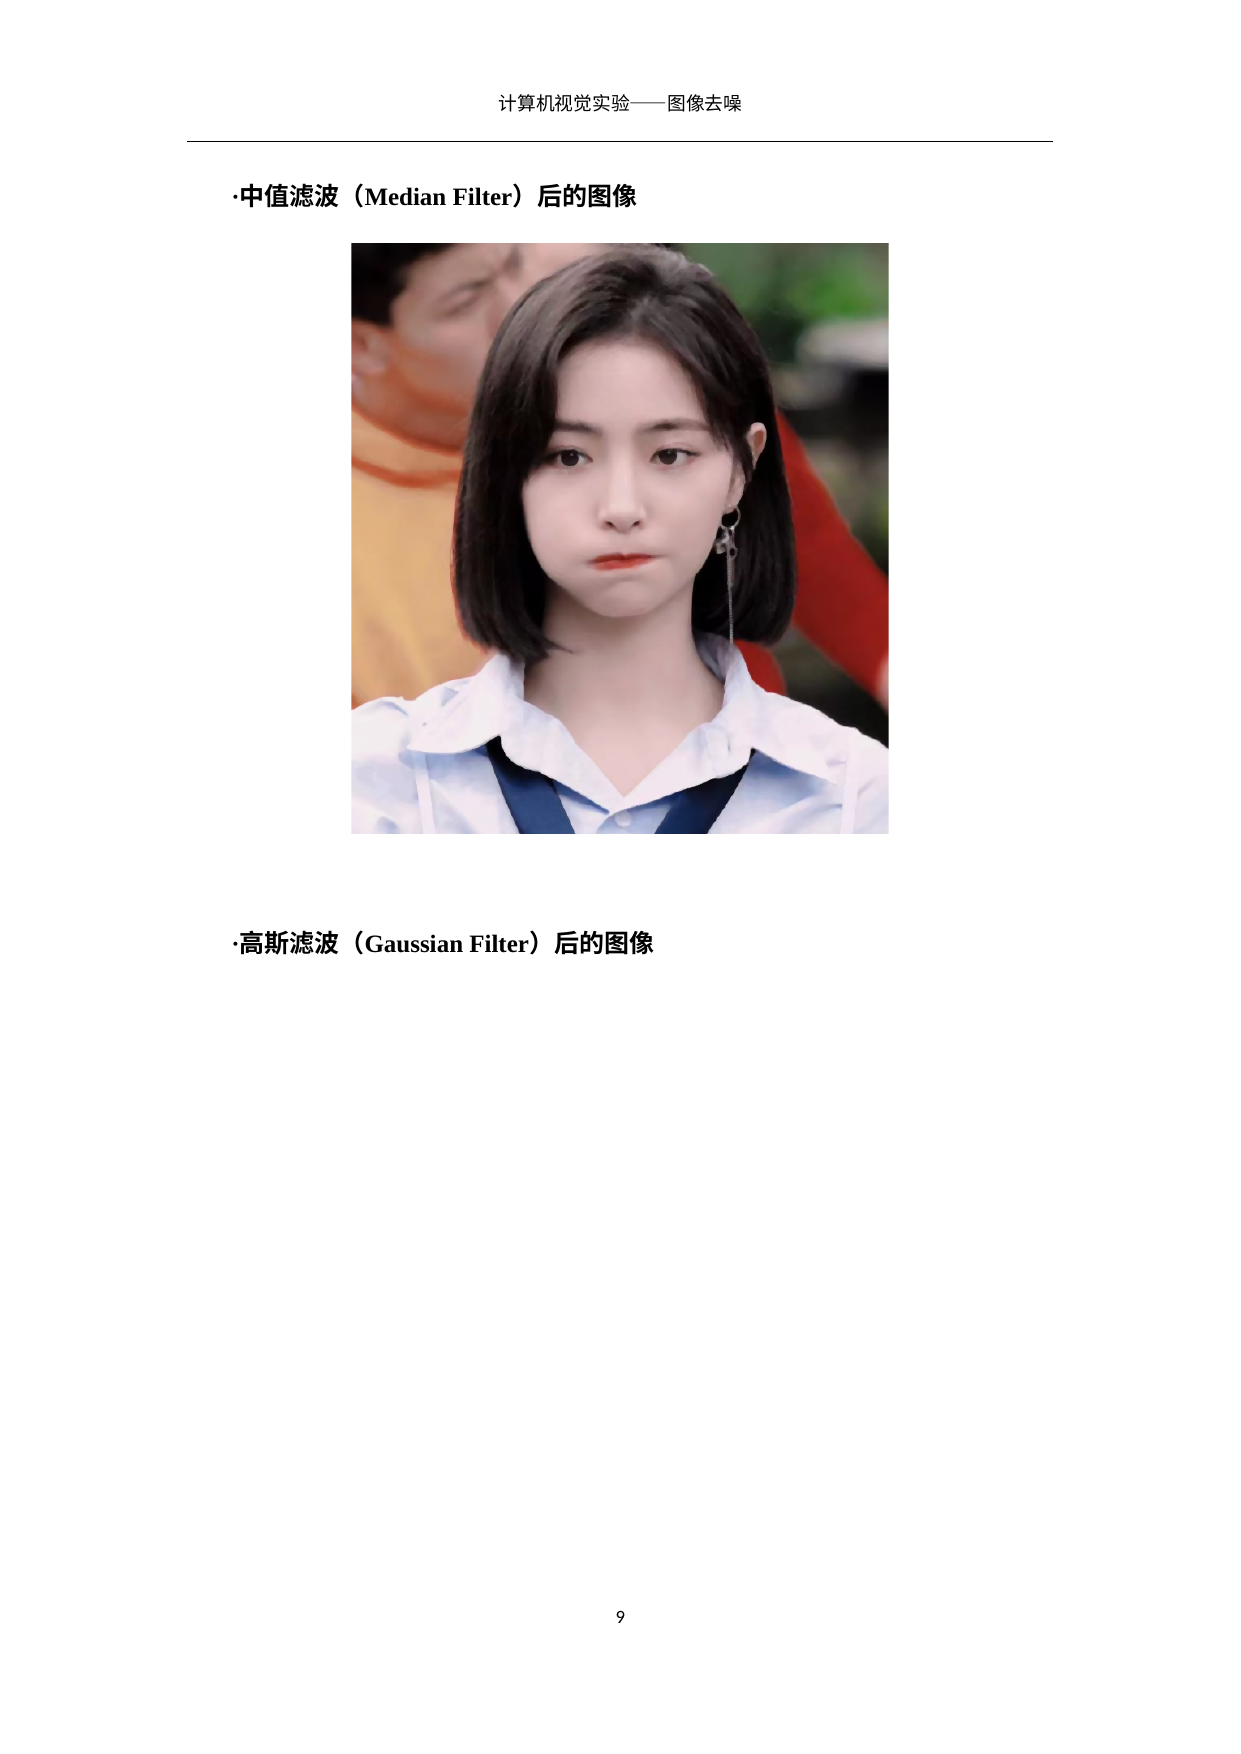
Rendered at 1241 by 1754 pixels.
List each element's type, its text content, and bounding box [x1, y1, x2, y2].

picture [351, 243, 889, 834]
list ·高斯滤波（Gaussian Filter）后的图像 [231, 909, 1053, 974]
list ·中值滤波（Median Filter）后的图像 [231, 162, 1053, 227]
